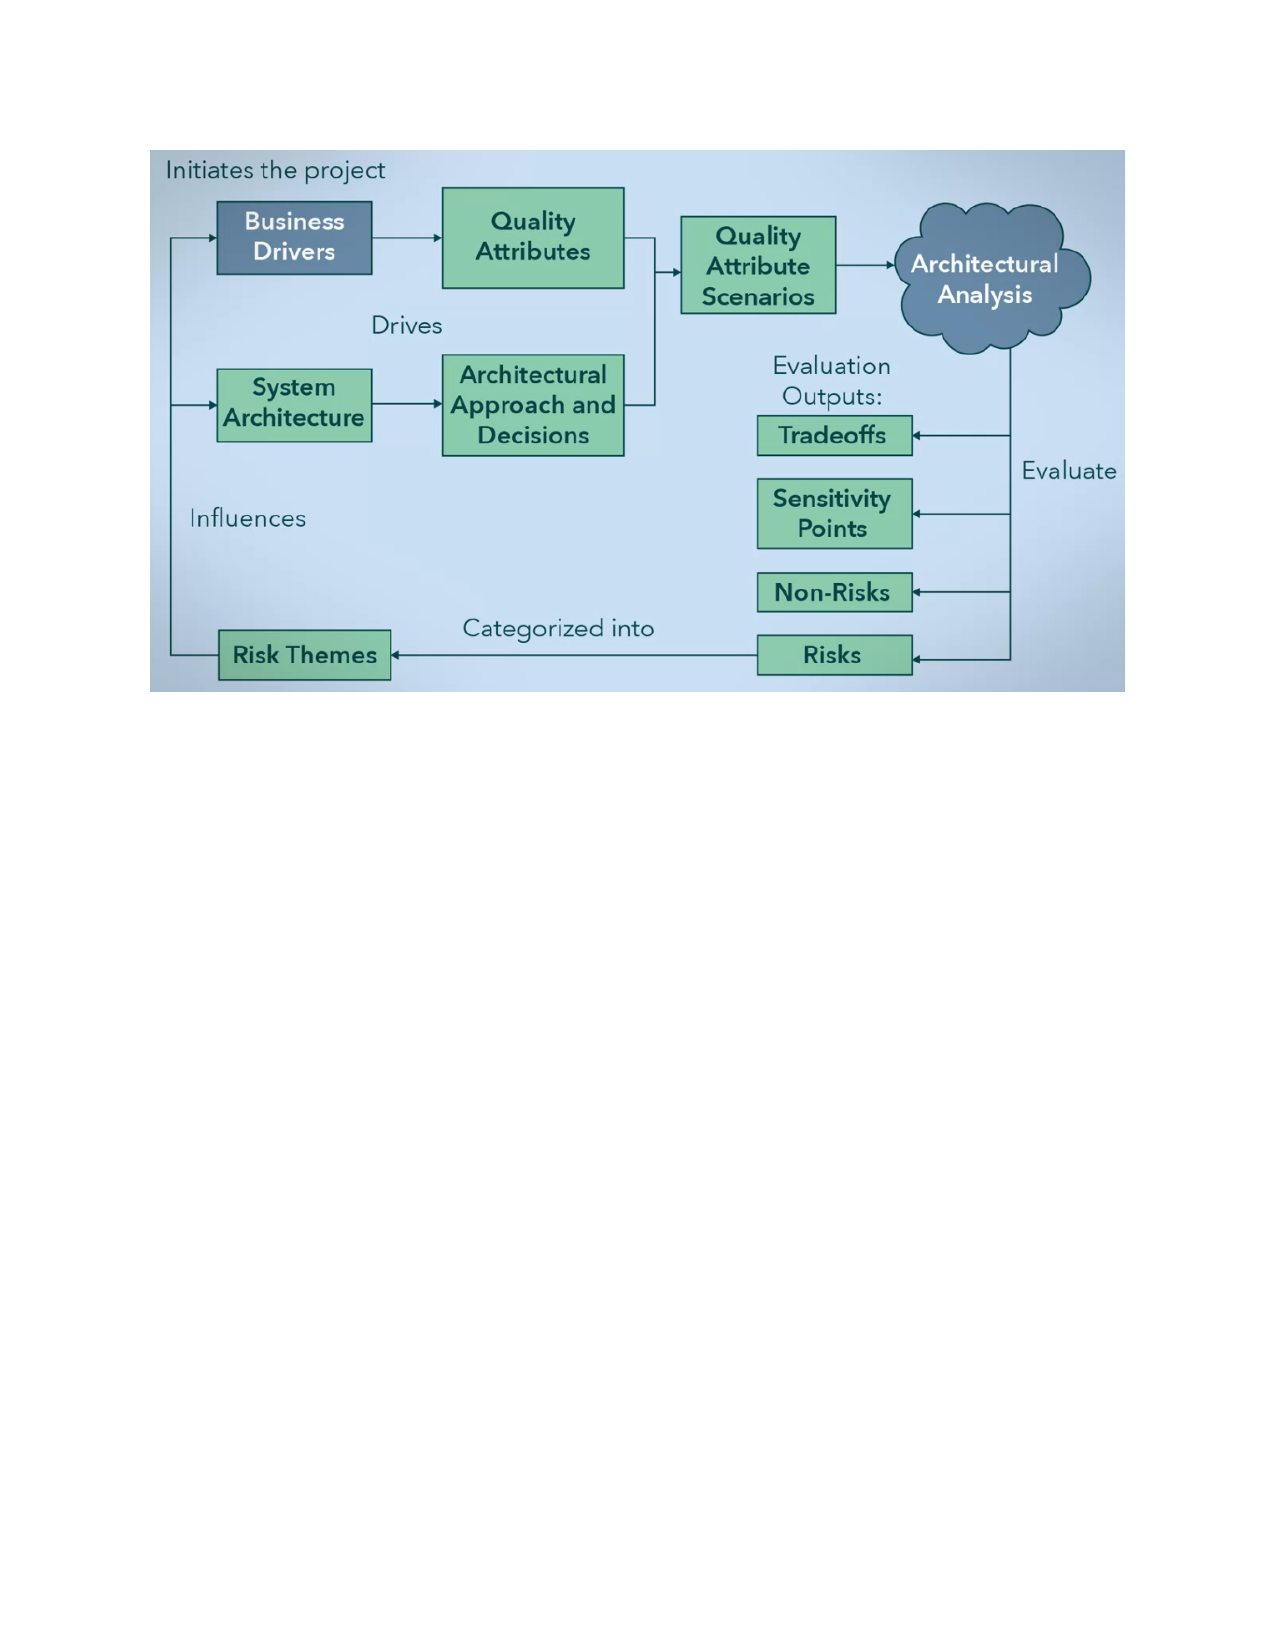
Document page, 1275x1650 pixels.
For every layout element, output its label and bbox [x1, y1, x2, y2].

picture [150, 150, 1125, 692]
